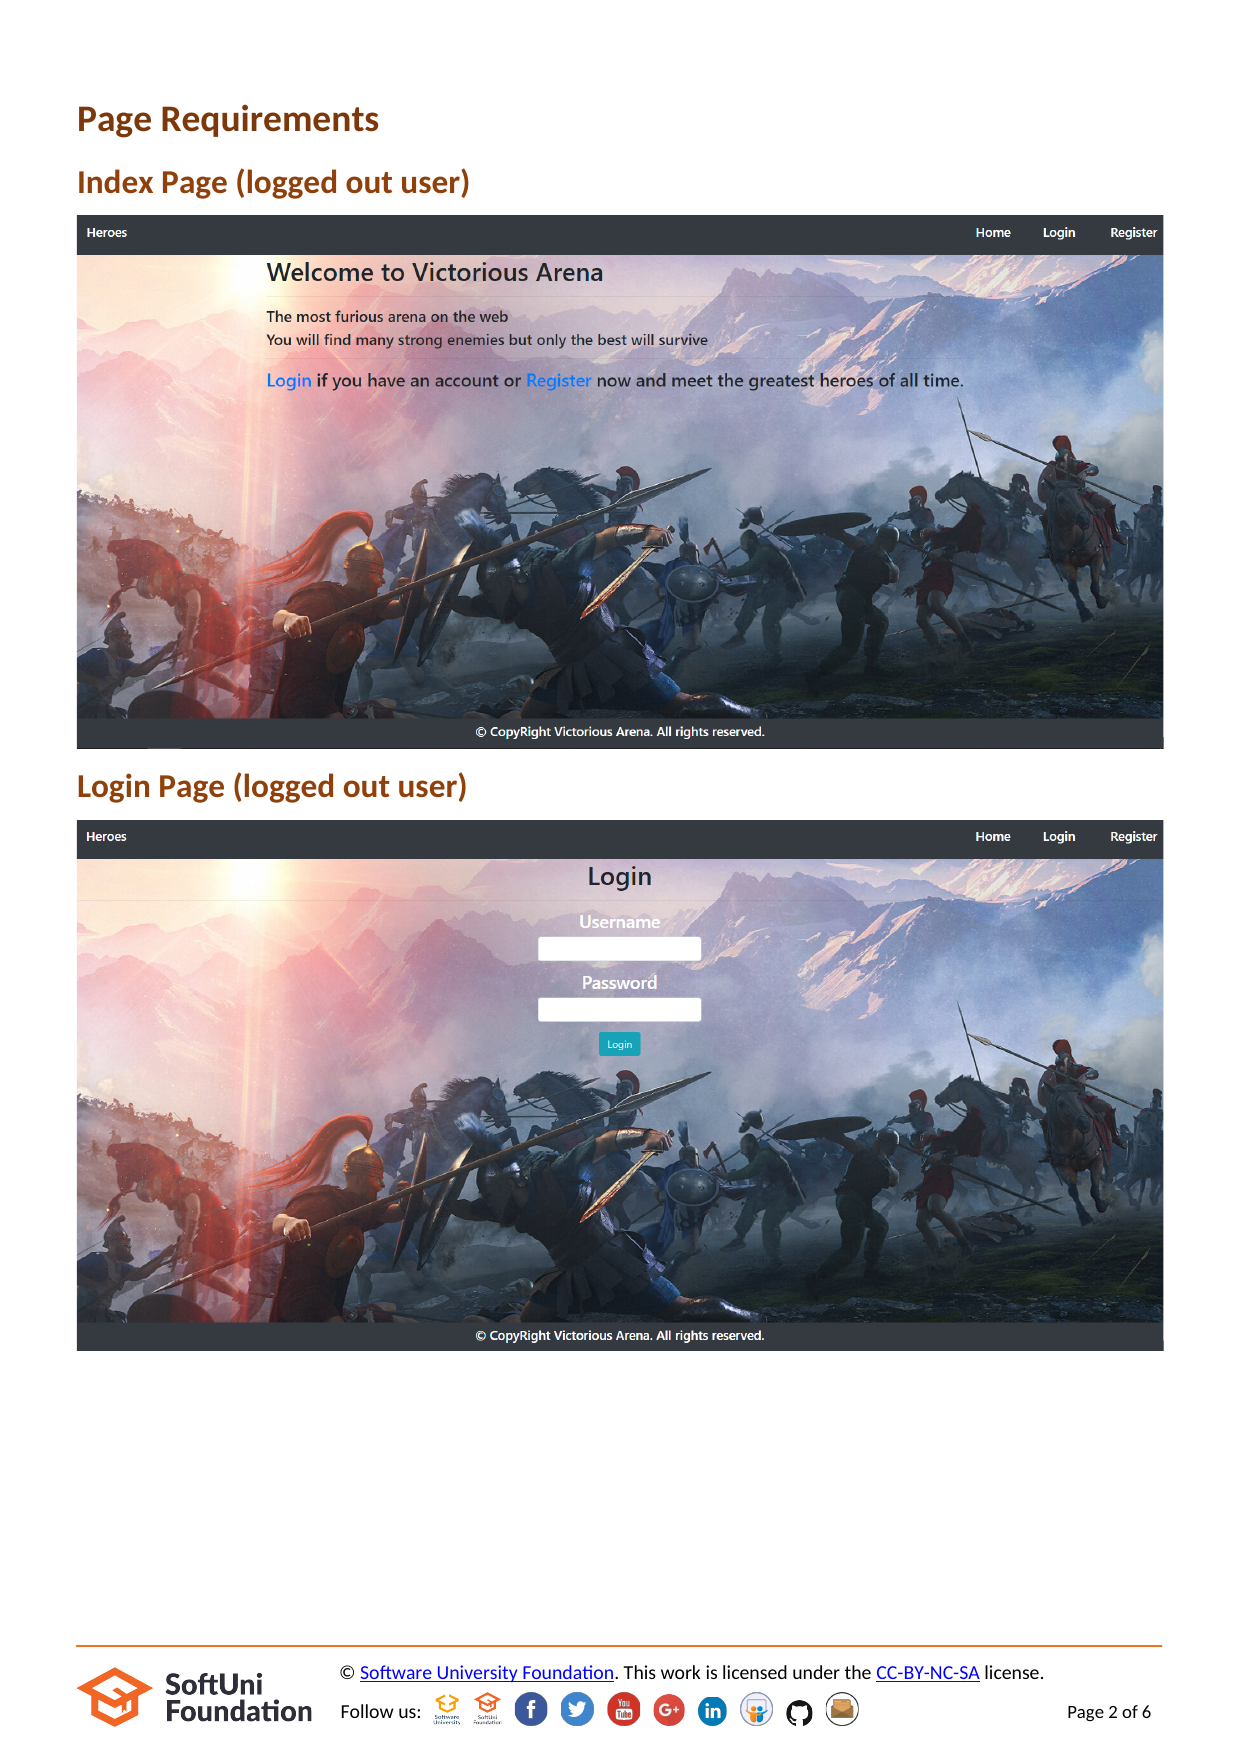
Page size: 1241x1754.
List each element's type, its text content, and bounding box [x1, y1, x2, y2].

picture [433, 1694, 461, 1726]
picture [740, 1692, 773, 1726]
picture [561, 1692, 594, 1726]
picture [711, 1708, 720, 1717]
picture [76, 1667, 312, 1727]
subtitle Index Page (logged out user) [77, 161, 1163, 201]
subtitle Login Page (logged out user) [77, 765, 1163, 806]
subtitle Page Requirements [77, 95, 1163, 141]
picture [607, 1692, 640, 1726]
picture [653, 1694, 685, 1726]
picture [473, 1692, 502, 1726]
picture [698, 1697, 704, 1705]
picture [76, 215, 1164, 749]
picture [721, 1697, 727, 1705]
picture [825, 1692, 859, 1726]
picture [514, 1692, 548, 1726]
picture [698, 1717, 706, 1726]
picture [786, 1700, 813, 1726]
picture [719, 1717, 727, 1726]
picture [76, 820, 1164, 1351]
